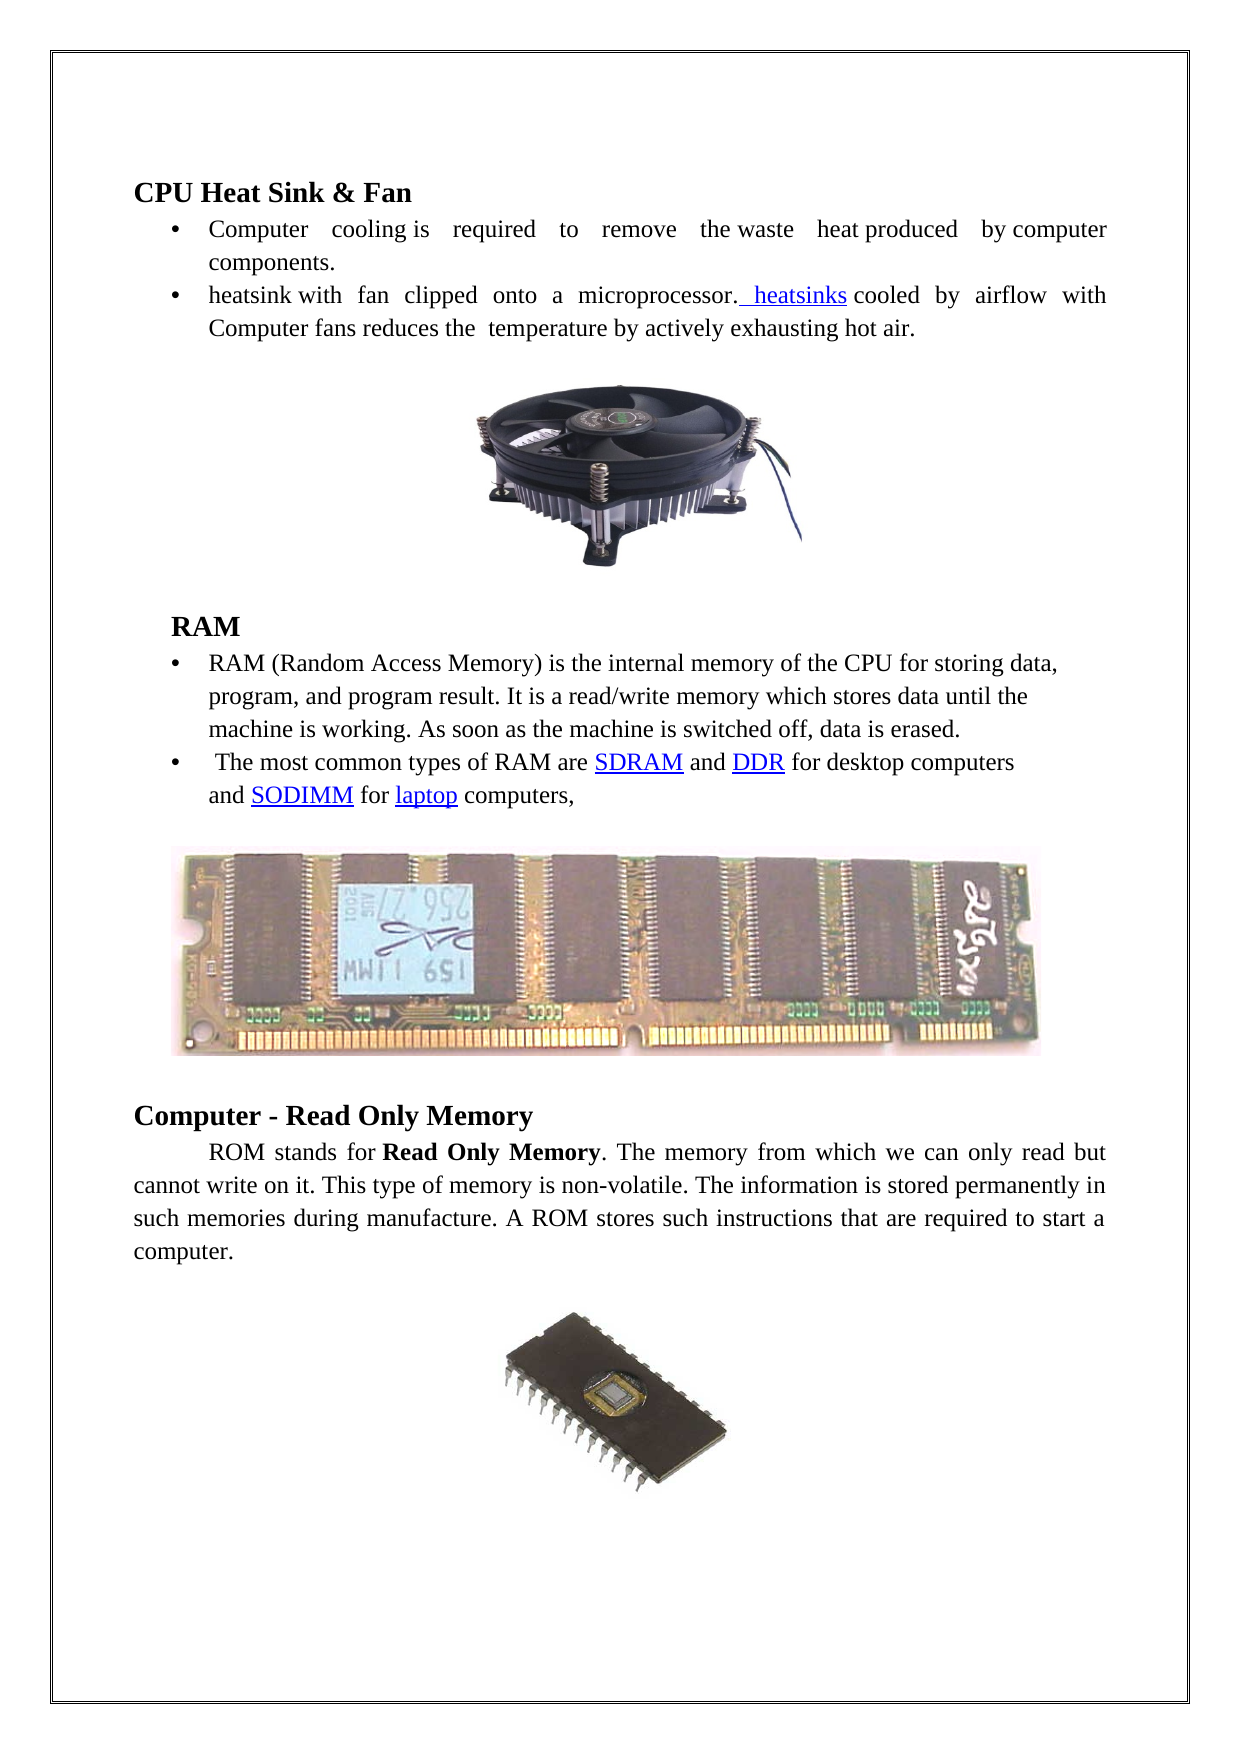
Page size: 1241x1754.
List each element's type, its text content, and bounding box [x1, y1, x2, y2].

text RAM [171, 609, 1107, 643]
text Computer - Read Only Memory [133, 1098, 1107, 1132]
text ROM stands for Read Only Memory. The memory from which we can only read but cannot write on it. This type of memory is non-volatile. The information is stored permanently in such memories during manufacture. A ROM stores such instructions that are required to start a computer. [133, 1137, 1107, 1265]
list The most common types of RAM are SDRAM and DDR for desktop computers and SODIMM for laptop computers, [171, 747, 1107, 809]
picture [471, 1302, 770, 1501]
list Computer cooling is required to remove the waste heat produced by computer components. [171, 213, 1107, 275]
text CPU Heat Sink & Fan [133, 175, 1107, 208]
text High-end graphics cards need dedicated power supply and if your graphics card needs one then connect the appropriate wire from PSU into the graphics card. [170, 846, 1042, 1056]
list RAM (Random Access Memory) is the internal memory of the CPU for storing data, program, and program result. It is a read/write memory which stores data until the machine is working. As soon as the machine is switched off, data is erased. [171, 648, 1107, 743]
list heatsink with fan clipped onto a microprocessor. heatsinks cooled by airflow with Computer fans reduces the temperature by actively exhausting hot air. [171, 280, 1107, 342]
picture [468, 345, 810, 606]
